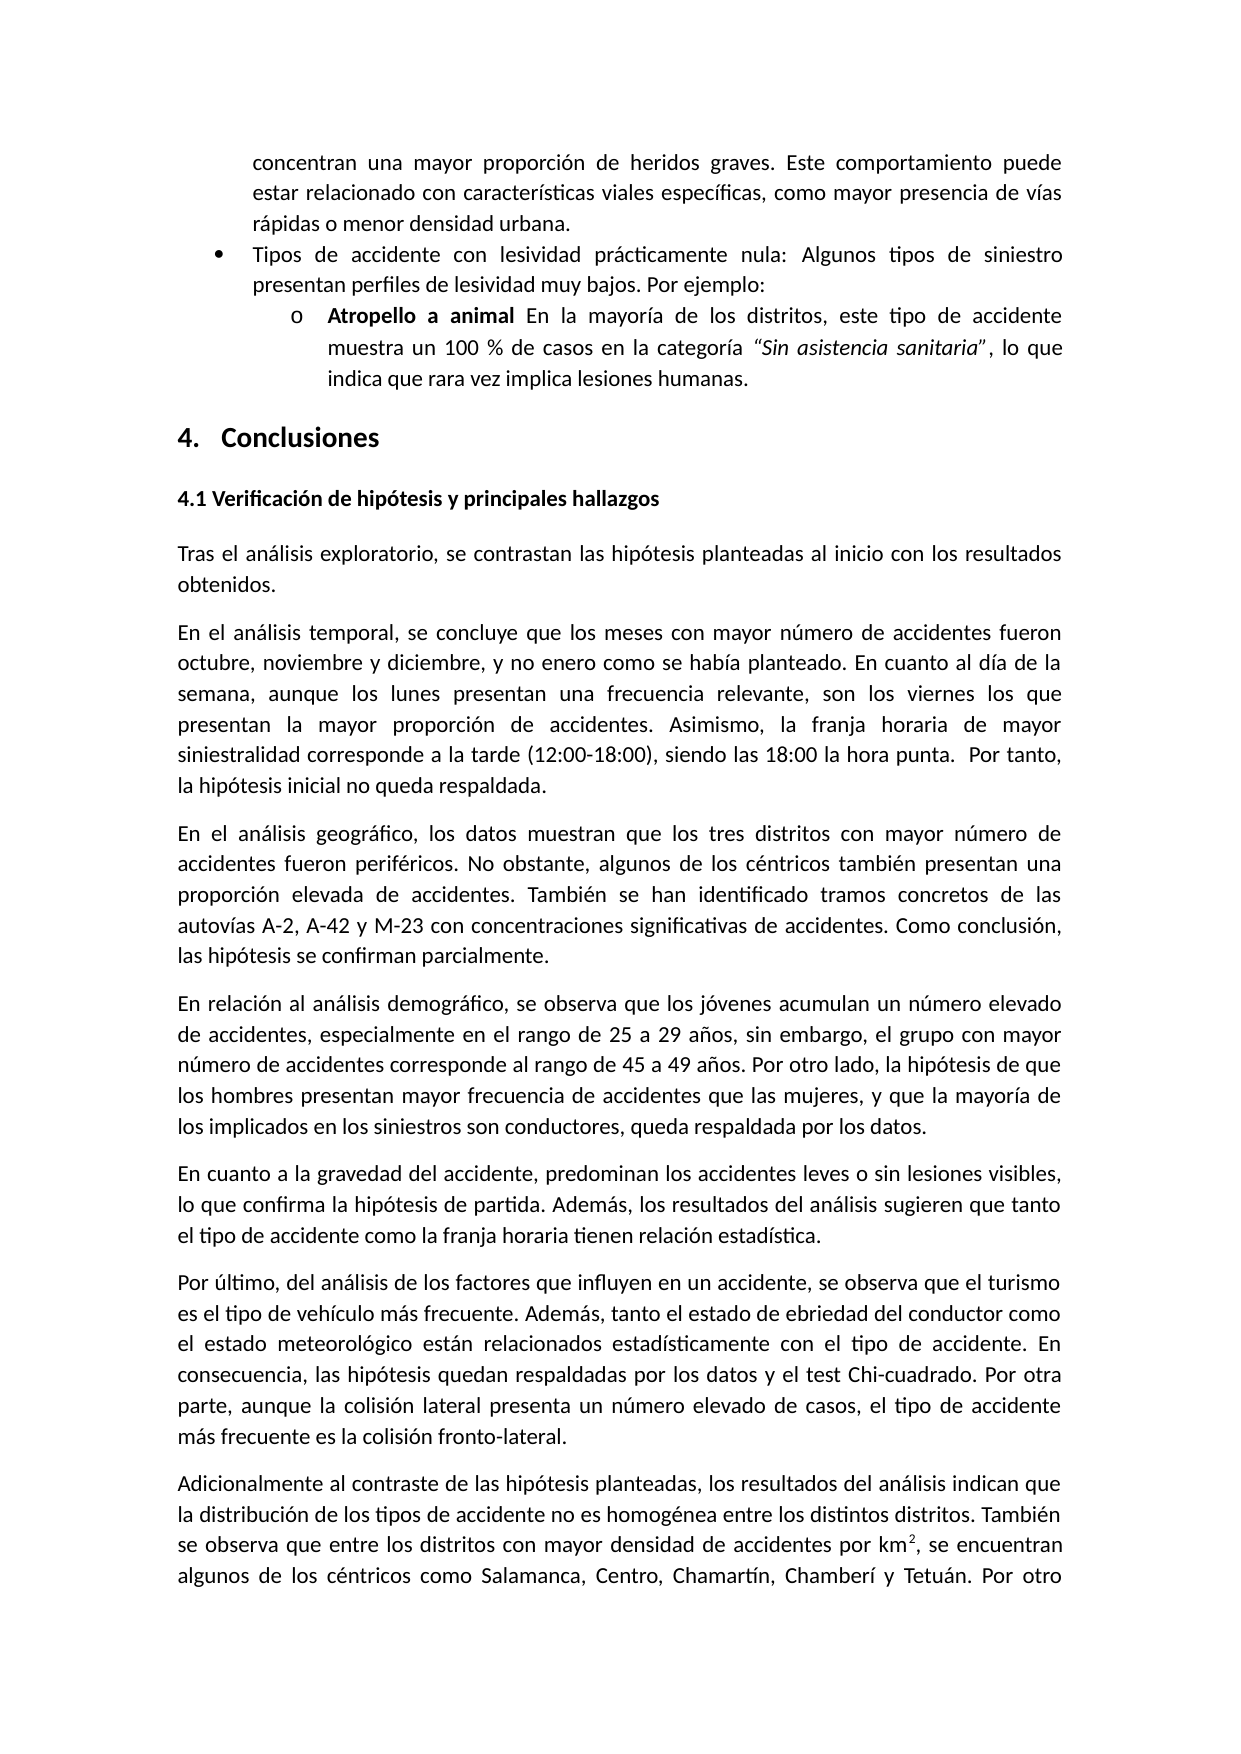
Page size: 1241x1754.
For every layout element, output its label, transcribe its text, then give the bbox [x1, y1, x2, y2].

list Tipos de accidente con lesividad prácticamente nula: Algunos tipos de siniestro presentan perfiles de lesividad muy bajos. Por ejemplo: [215, 240, 1063, 298]
text Por último, del análisis de los factores que influyen en un accidente, se observa que el turismo es el tipo de vehículo más frecuente. Además, tanto el estado de ebriedad del conductor como el estado meteorológico están relacionados estadísticamente con el tipo de accidente. En consecuencia, las hipótesis quedan respaldadas por los datos y el test Chi-cuadrado. Por otra parte, aunque la colisión lateral presenta un número elevado de casos, el tipo de accidente más frecuente es la colisión fronto-lateral. [177, 1268, 1063, 1450]
subtitle 4.1 Verificación de hipótesis y principales hallazgos [177, 484, 1063, 512]
text En cuanto a la gravedad del accidente, predominan los accidentes leves o sin lesiones visibles, lo que confirma la hipótesis de partida. Además, los resultados del análisis sugieren que tanto el tipo de accidente como la franja horaria tienen relación estadística. [177, 1159, 1063, 1249]
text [177, 1469, 1063, 1589]
list Atropello a animal En la mayoría de los distritos, este tipo de accidente muestra un 100 % de casos en la categoría “Sin asistencia sanitaria”, lo que indica que rara vez implica lesiones humanas. [290, 301, 1063, 392]
text Tras el análisis exploratorio, se contrastan las hipótesis planteadas al inicio con los resultados obtenidos. [177, 539, 1063, 598]
subtitle Conclusiones [177, 419, 1063, 455]
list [215, 148, 1063, 237]
text En el análisis geográfico, los datos muestran que los tres distritos con mayor número de accidentes fueron periféricos. No obstante, algunos de los céntricos también presentan una proporción elevada de accidentes. También se han identificado tramos concretos de las autovías A-2, A-42 y M-23 con concentraciones significativas de accidentes. Como conclusión, las hipótesis se confirman parcialmente. [177, 819, 1063, 969]
text En el análisis temporal, se concluye que los meses con mayor número de accidentes fueron octubre, noviembre y diciembre, y no enero como se había planteado. En cuanto al día de la semana, aunque los lunes presentan una frecuencia relevante, son los viernes los que presentan la mayor proporción de accidentes. Asimismo, la franja horaria de mayor siniestralidad corresponde a la tarde (12:00-18:00), siendo las 18:00 la hora punta. Por tanto, la hipótesis inicial no queda respaldada. [177, 618, 1063, 799]
text En relación al análisis demográfico, se observa que los jóvenes acumulan un número elevado de accidentes, especialmente en el rango de 25 a 29 años, sin embargo, el grupo con mayor número de accidentes corresponde al rango de 45 a 49 años. Por otro lado, la hipótesis de que los hombres presentan mayor frecuencia de accidentes que las mujeres, y que la mayoría de los implicados en los siniestros son conductores, queda respaldada por los datos. [177, 989, 1063, 1140]
